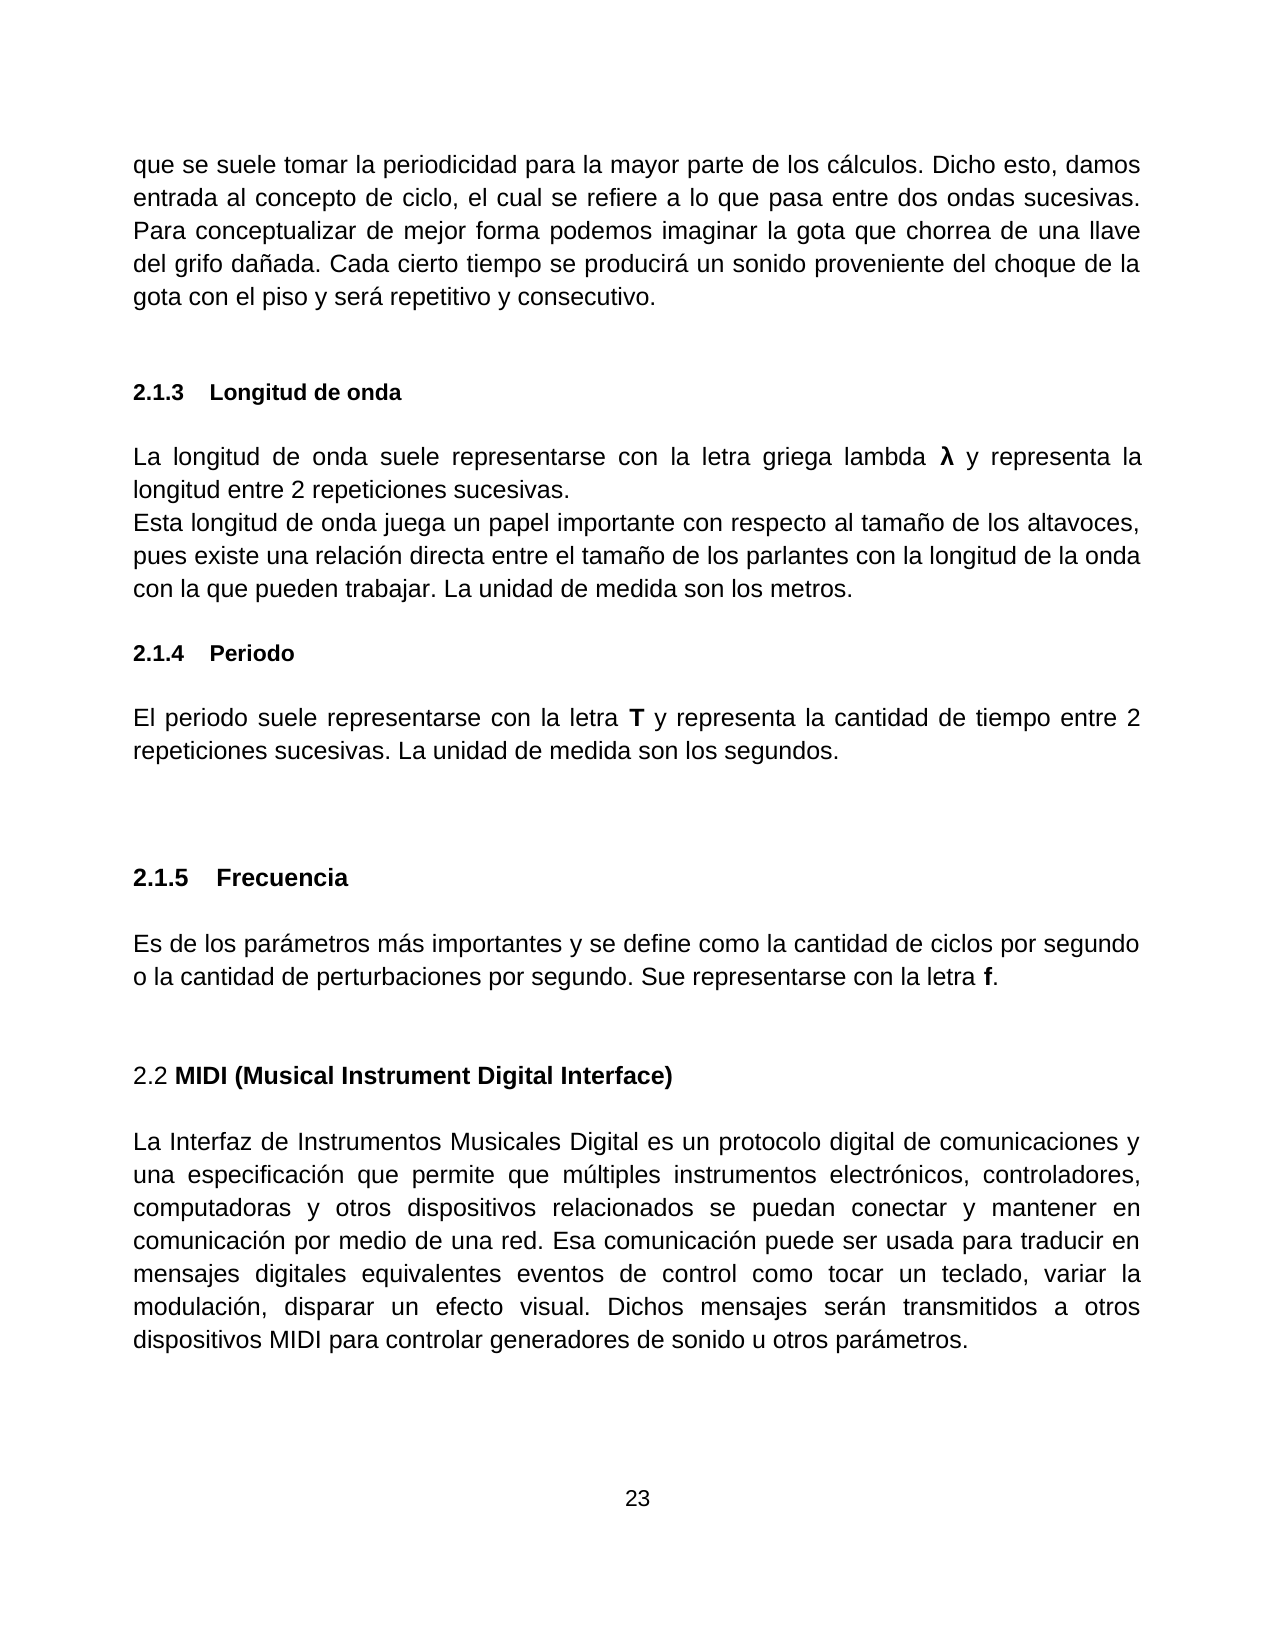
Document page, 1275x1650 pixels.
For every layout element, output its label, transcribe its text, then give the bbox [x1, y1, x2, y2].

subtitle 2.1.4 Periodo [133, 640, 1142, 666]
subtitle 2.1.3 Longitud de onda [133, 379, 1142, 405]
subtitle 2.1.5 Frecuencia [133, 863, 1142, 892]
subtitle 2.2 MIDI (Musical Instrument Digital Interface) [133, 1061, 1142, 1090]
text La Interfaz de Instrumentos Musicales Digital es un protocolo digital de comunicaciones y una especificación que permite que múltiples instrumentos electrónicos, controladores, computadoras y otros dispositivos relacionados se puedan conectar y mantener en comunicación por medio de una red. Esa comunicación puede ser usada para traducir en mensajes digitales equivalentes eventos de control como tocar un teclado, variar la modulación, disparar un efecto visual. Dichos mensajes serán transmitidos a otros dispositivos MIDI para controlar generadores de sonido u otros parámetros. [133, 1094, 1142, 1354]
text Es de los parámetros más importantes y se define como la cantidad de ciclos por segundo o la cantidad de perturbaciones por segundo. Sue representarse con la letra f. [133, 929, 1142, 991]
text Esta longitud de onda juega un papel importante con respecto al tamaño de los altavoces, pues existe una relación directa entre el tamaño de los parlantes con la longitud de la onda con la que pueden trabajar. La unidad de medida son los metros. [133, 508, 1142, 603]
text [133, 150, 1142, 311]
text El periodo suele representarse con la letra T y representa la cantidad de tiempo entre 2 repeticiones sucesivas. La unidad de medida son los segundos. [133, 703, 1142, 765]
text La longitud de onda suele representarse con la letra griega lambda λ y representa la longitud entre 2 repeticiones sucesivas. [133, 442, 1142, 504]
